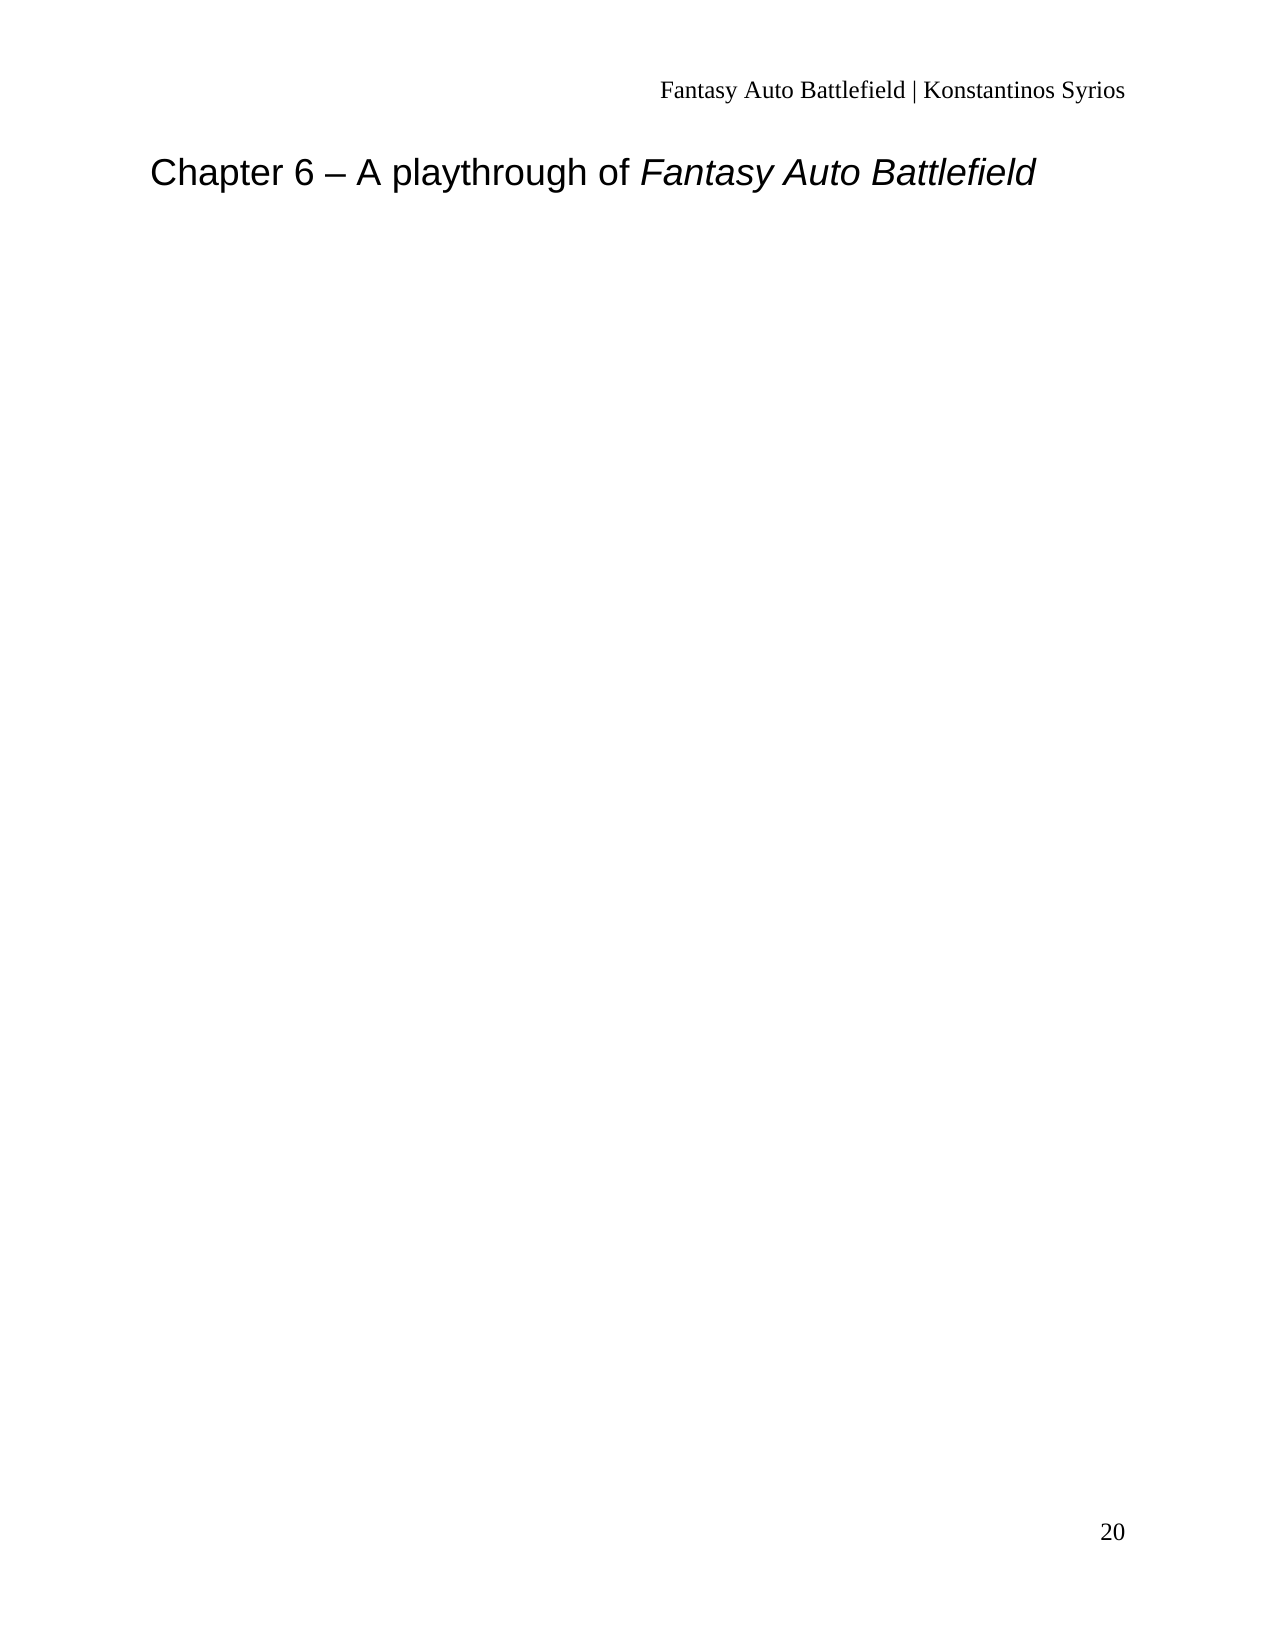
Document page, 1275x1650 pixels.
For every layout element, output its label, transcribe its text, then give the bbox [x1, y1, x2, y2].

subtitle Chapter 6 – A playthrough of Fantasy Auto Battlefield [150, 150, 1125, 193]
